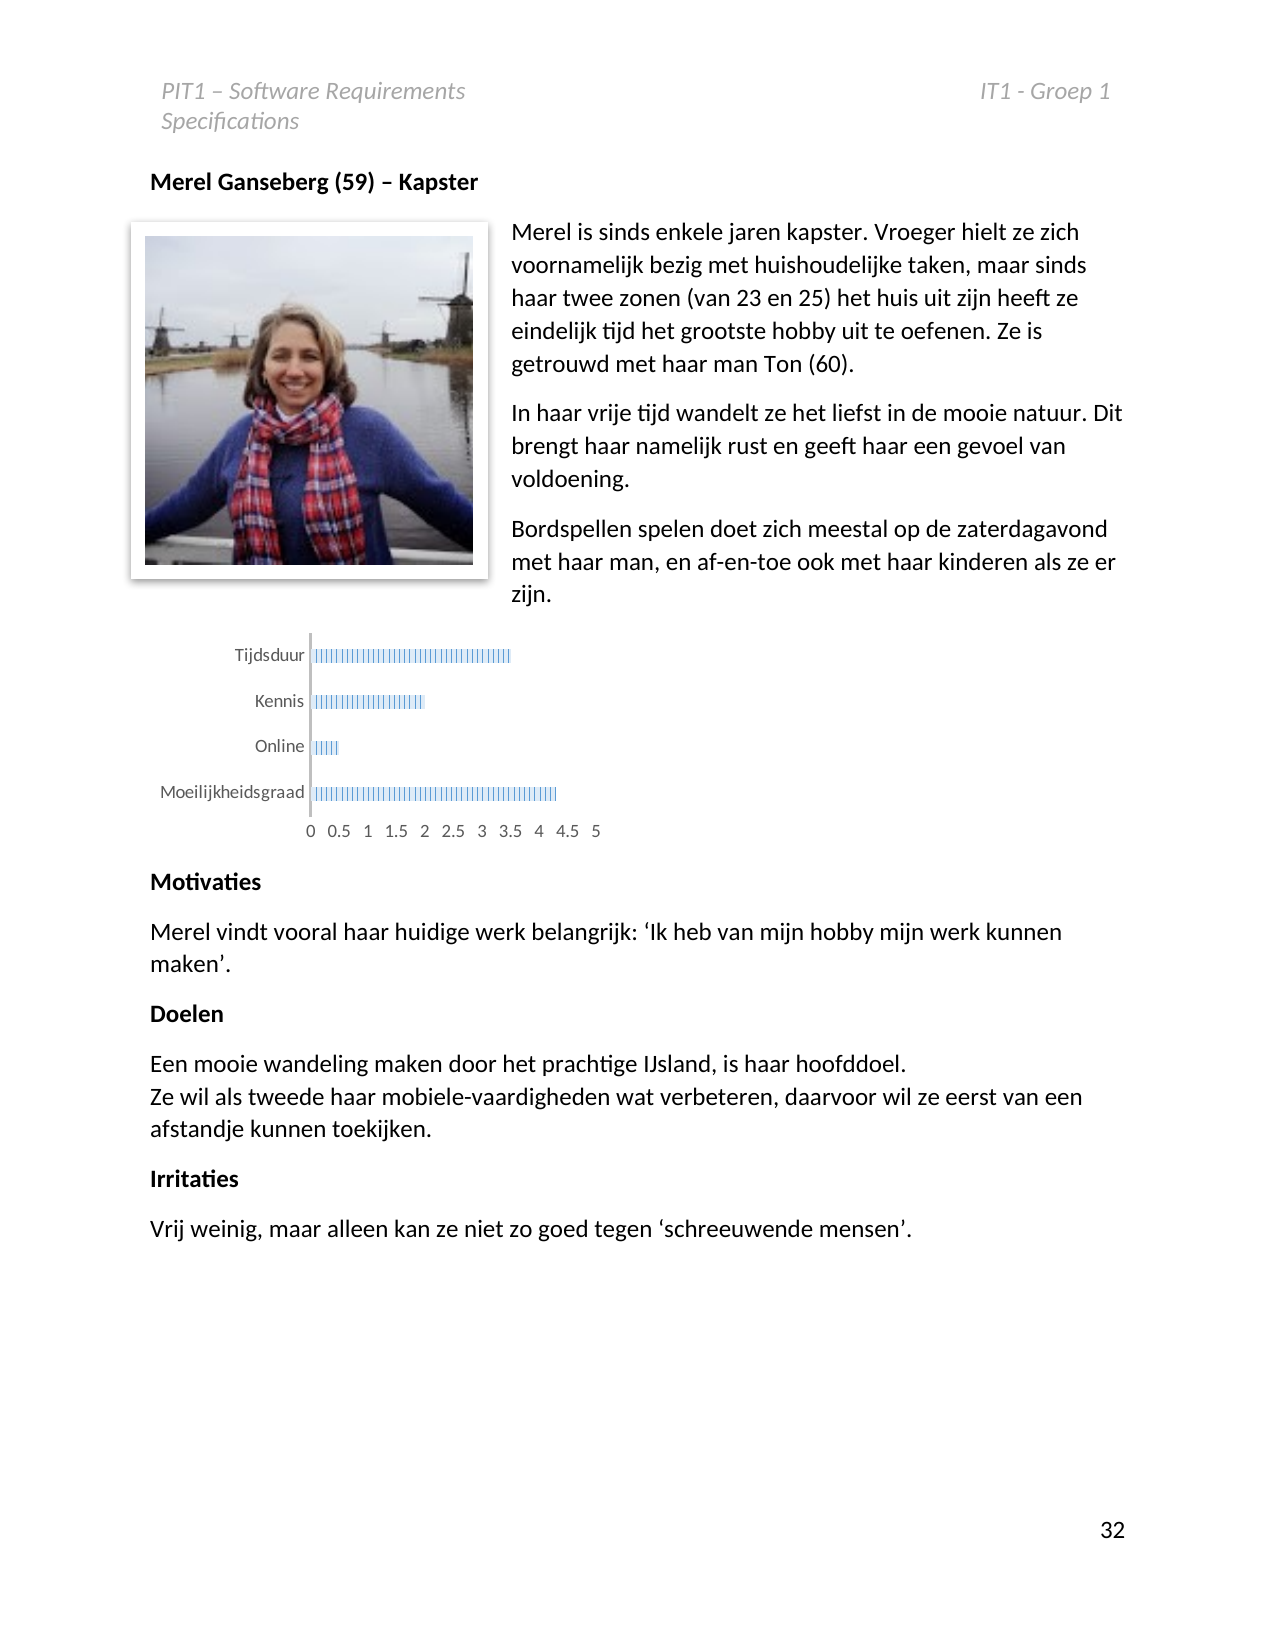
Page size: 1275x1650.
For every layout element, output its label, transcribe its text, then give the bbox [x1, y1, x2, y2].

text Motivaties [150, 866, 1125, 897]
text Irritaties [150, 1163, 1125, 1194]
text Vrij weinig, maar alleen kan ze niet zo goed tegen ‘schreeuwende mensen’. [150, 1213, 1125, 1243]
text Merel Ganseberg (59) – Kapster [150, 167, 1125, 197]
text Bordspellen spelen doet zich meestal op de zaterdagavond met haar man, en af-en-toe ook met haar kinderen als ze er zijn. [150, 513, 1125, 609]
text Een mooie wandeling maken door het prachtige IJsland, is haar hoofddoel. Ze wil als tweede haar mobiele-vaardigheden wat verbeteren, daarvoor wil ze eerst van een afstandje kunnen toekijken. [150, 1048, 1125, 1144]
text Merel vindt vooral haar huidige werk belangrijk: ‘Ik heb van mijn hobby mijn werk kunnen maken’. [150, 916, 1125, 979]
picture [145, 236, 473, 565]
text Doelen [150, 998, 1125, 1029]
text Merel is sinds enkele jaren kapster. Vroeger hielt ze zich voornamelijk bezig met huishoudelijke taken, maar sinds haar twee zonen (van 23 en 25) het huis uit zijn heeft ze eindelijk tijd het grootste hobby uit te oefenen. Ze is getrouwd met haar man Ton (60). [150, 216, 1125, 378]
text In haar vrije tijd wandelt ze het liefst in de mooie natuur. Dit brengt haar namelijk rust en geeft haar een gevoel van voldoening. [494, 397, 1125, 494]
